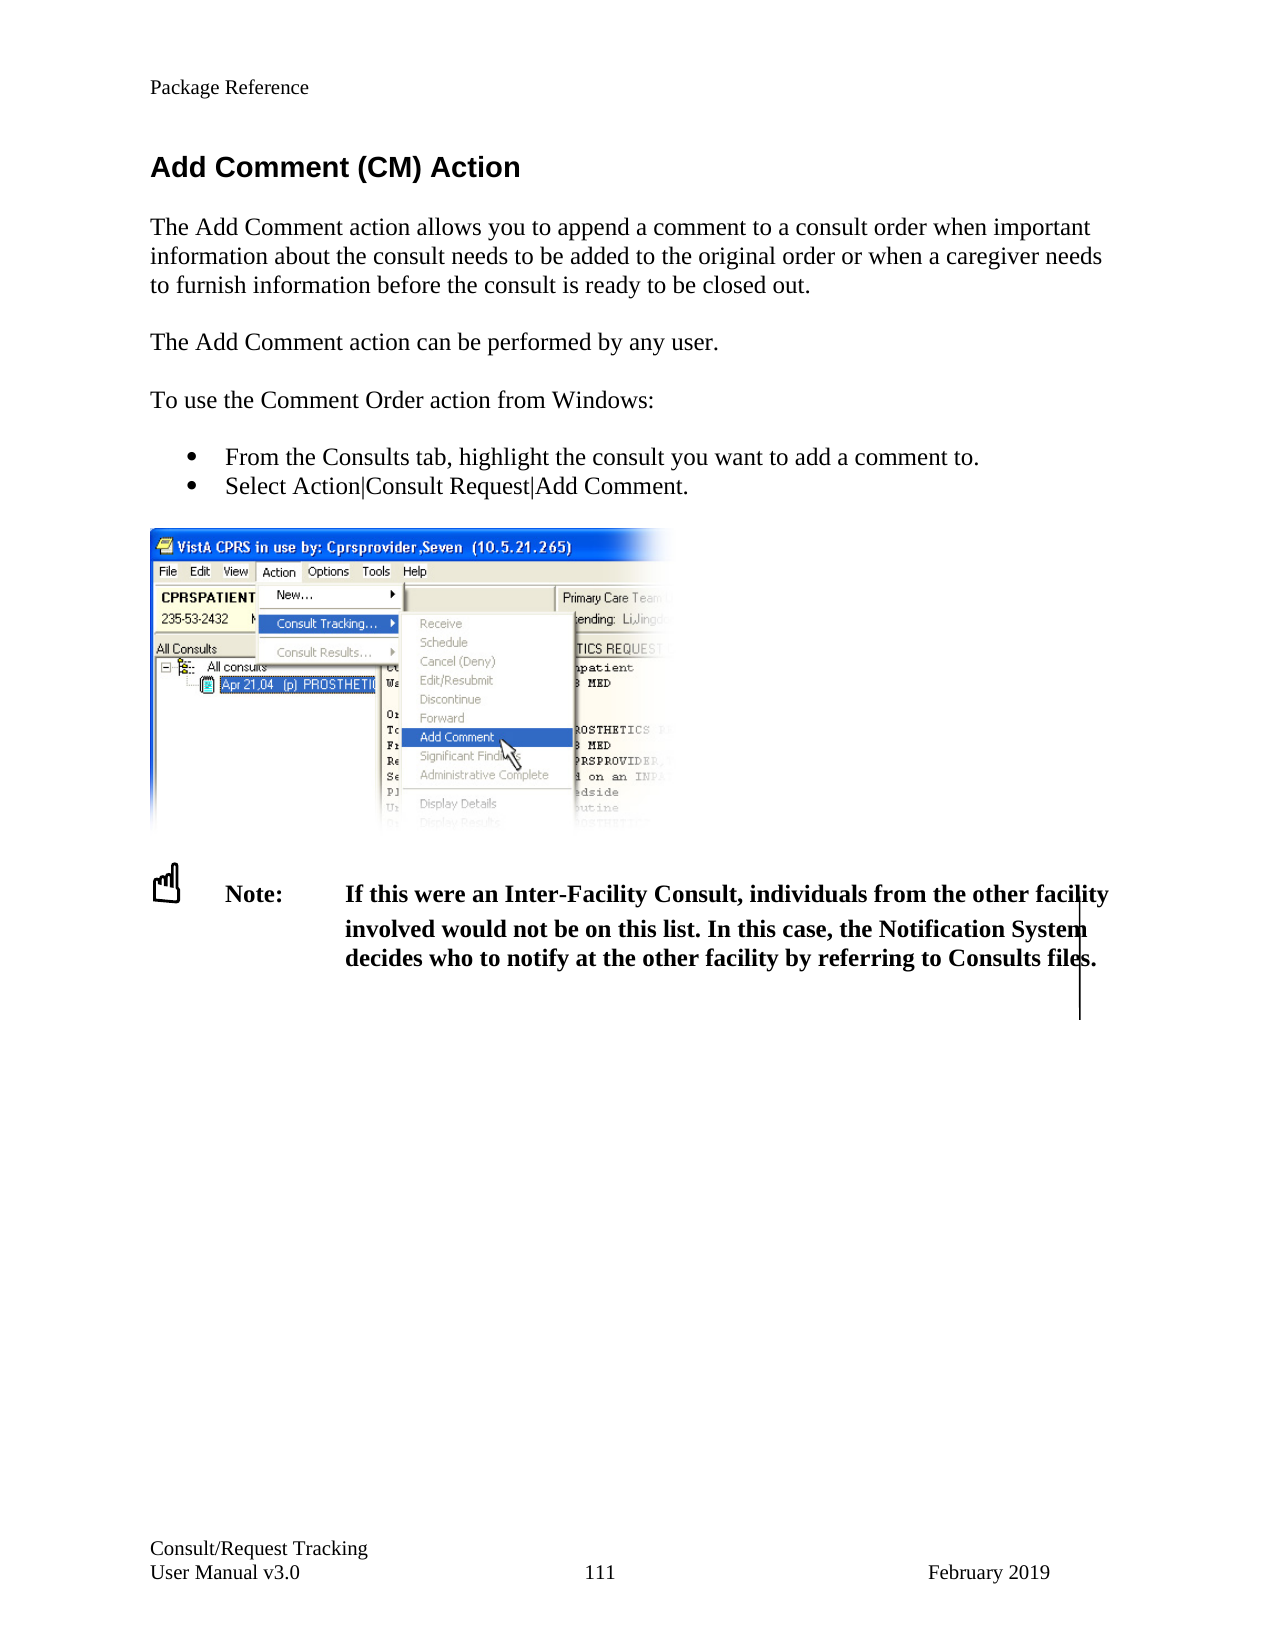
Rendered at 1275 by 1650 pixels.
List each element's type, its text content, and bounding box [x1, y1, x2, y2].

picture [150, 528, 677, 836]
list Select Action|Consult Request|Add Comment. [187, 471, 1125, 500]
subtitle Add Comment (CM) Action [150, 150, 1125, 183]
list From the Consults tab, highlight the consult you want to add a comment to. [187, 442, 1125, 471]
text The Add Comment action can be performed by any user. [150, 327, 1125, 356]
text To use the Comment Order action from Windows: [150, 385, 1125, 413]
text The Add Comment action allows you to append a comment to a consult order when important information about the consult needs to be added to the original order or when a caregiver needs to furnish information before the consult is ready to be closed out. [150, 212, 1125, 298]
text Note: If this were an Inter-Facility Consult, individuals from the other facility involved would not be on this list. In this case, the Notification System decides who to notify at the other facility by referring to Consults files. [150, 865, 1125, 972]
